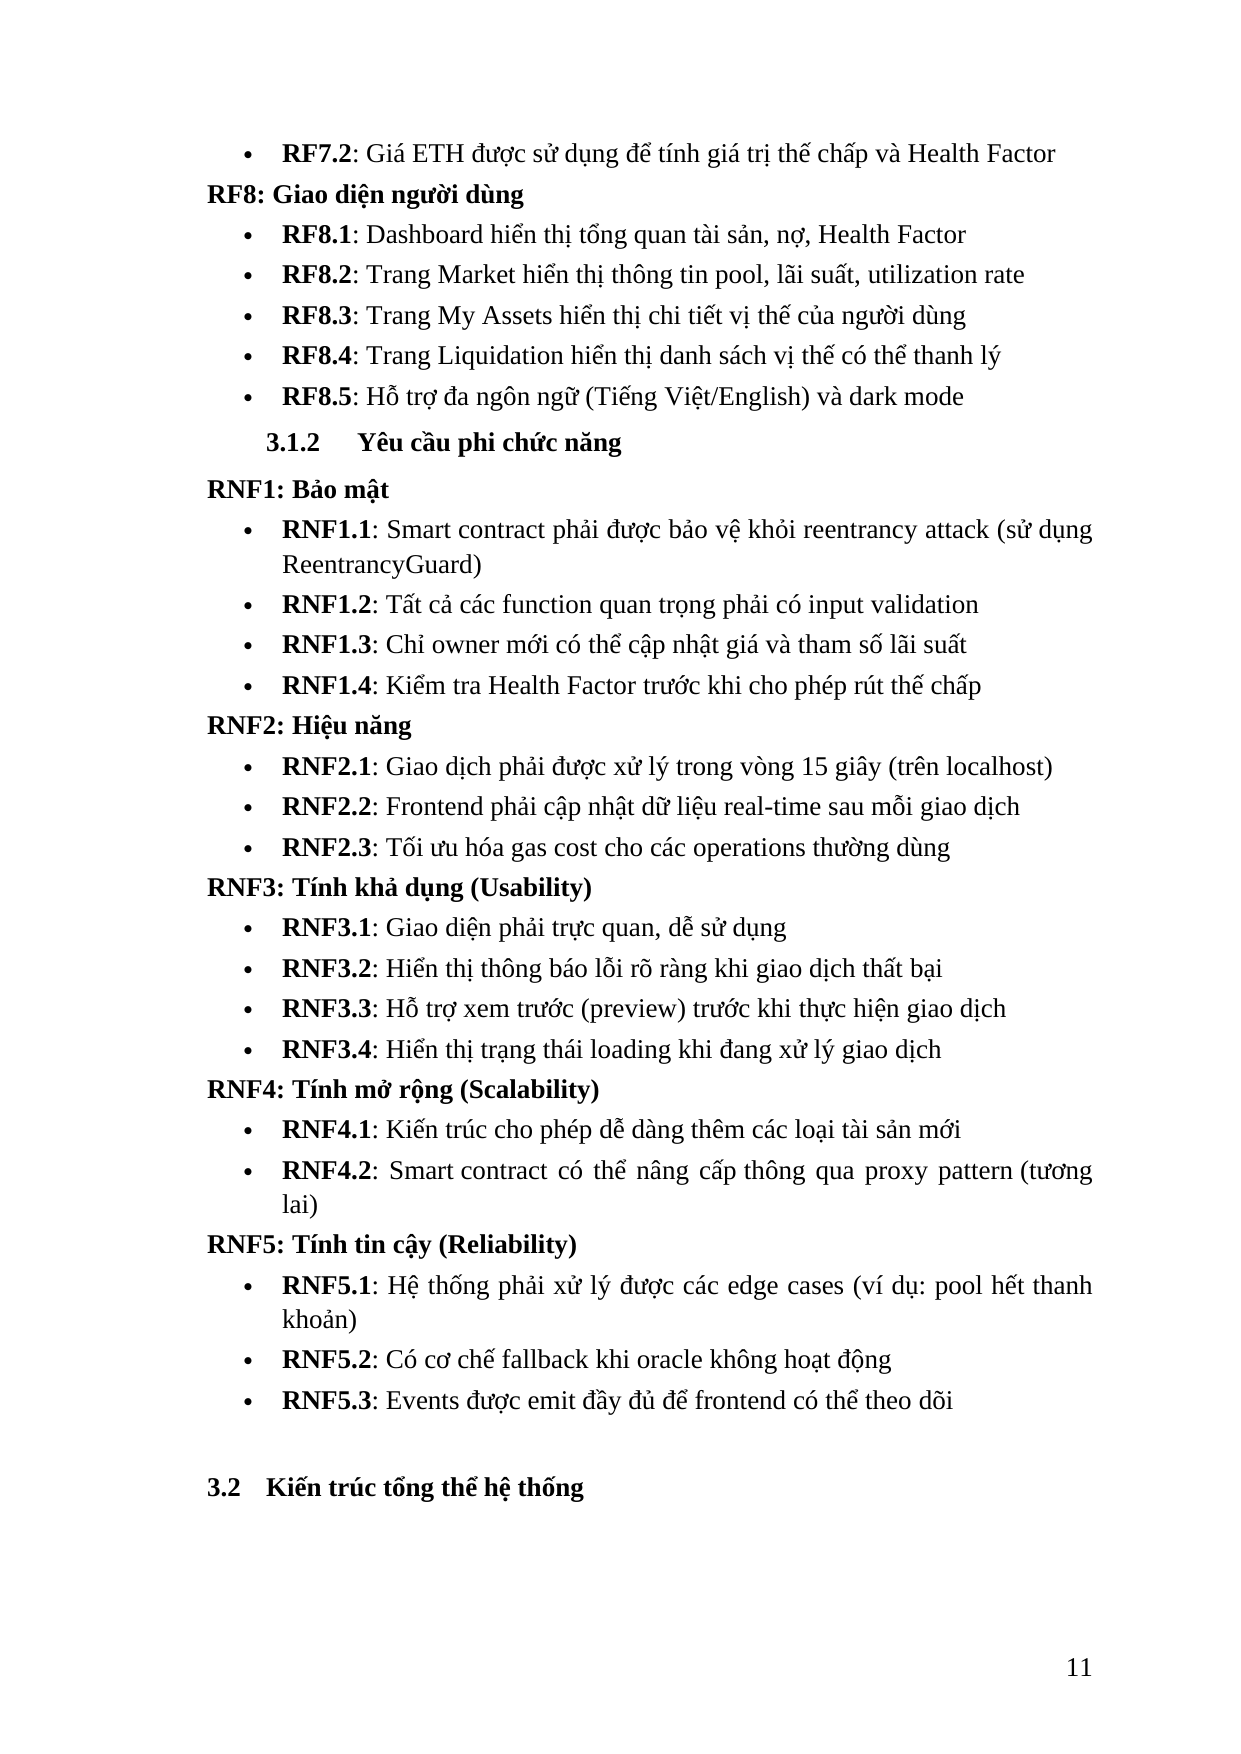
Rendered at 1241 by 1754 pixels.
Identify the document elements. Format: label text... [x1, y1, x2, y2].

text RF8: Giao diện người dùng [207, 178, 1092, 209]
list RF8.1: Dashboard hiển thị tổng quan tài sản, nợ, Health Factor [244, 218, 1092, 249]
list RNF1.3: Chỉ owner mới có thể cập nhật giá và tham số lãi suất [244, 629, 1092, 660]
subtitle Kiến trúc tổng thể hệ thống [207, 1471, 1092, 1502]
list RNF1.1: Smart contract phải được bảo vệ khỏi reentrancy attack (sử dụng ReentrancyGuard) [244, 514, 1092, 579]
subtitle Yêu cầu phi chức năng [266, 427, 1092, 458]
list RF8.5: Hỗ trợ đa ngôn ngữ (Tiếng Việt/English) và dark mode [244, 380, 1092, 411]
list RNF2.3: Tối ưu hóa gas cost cho các operations thường dùng [244, 831, 1092, 862]
list RF7.2: Giá ETH được sử dụng để tính giá trị thế chấp và Health Factor [244, 137, 1092, 168]
list RNF1.2: Tất cả các function quan trọng phải có input validation [244, 588, 1092, 619]
list RNF5.3: Events được emit đầy đủ để frontend có thể theo dõi [244, 1384, 1092, 1415]
list RNF1.4: Kiểm tra Health Factor trước khi cho phép rút thế chấp [244, 669, 1092, 700]
list RNF5.1: Hệ thống phải xử lý được các edge cases (ví dụ: pool hết thanh khoản) [244, 1269, 1092, 1334]
list RNF2.1: Giao dịch phải được xử lý trong vòng 15 giây (trên localhost) [244, 750, 1092, 781]
list RNF3.2: Hiển thị thông báo lỗi rõ ràng khi giao dịch thất bại [244, 952, 1092, 983]
list RF8.2: Trang Market hiển thị thông tin pool, lãi suất, utilization rate [244, 259, 1092, 290]
text RNF3: Tính khả dụng (Usability) [207, 871, 1092, 902]
list RNF3.4: Hiển thị trạng thái loading khi đang xử lý giao dịch [244, 1033, 1092, 1064]
list RF8.4: Trang Liquidation hiển thị danh sách vị thế có thể thanh lý [244, 339, 1092, 371]
list RNF4.2: Smart contract có thể nâng cấp thông qua proxy pattern (tương lai) [244, 1154, 1092, 1219]
list RNF3.3: Hỗ trợ xem trước (preview) trước khi thực hiện giao dịch [244, 992, 1092, 1023]
list RNF2.2: Frontend phải cập nhật dữ liệu real-time sau mỗi giao dịch [244, 790, 1092, 821]
list RF8.3: Trang My Assets hiển thị chi tiết vị thế của người dùng [244, 299, 1092, 330]
list RNF3.1: Giao diện phải trực quan, dễ sử dụng [244, 912, 1092, 943]
text RNF4: Tính mở rộng (Scalability) [207, 1073, 1092, 1104]
list RNF5.2: Có cơ chế fallback khi oracle không hoạt động [244, 1344, 1092, 1375]
text RNF1: Bảo mật [207, 473, 1092, 504]
text RNF2: Hiệu năng [207, 709, 1092, 741]
text RNF5: Tính tin cậy (Reliability) [207, 1229, 1092, 1260]
list RNF4.1: Kiến trúc cho phép dễ dàng thêm các loại tài sản mới [244, 1114, 1092, 1145]
